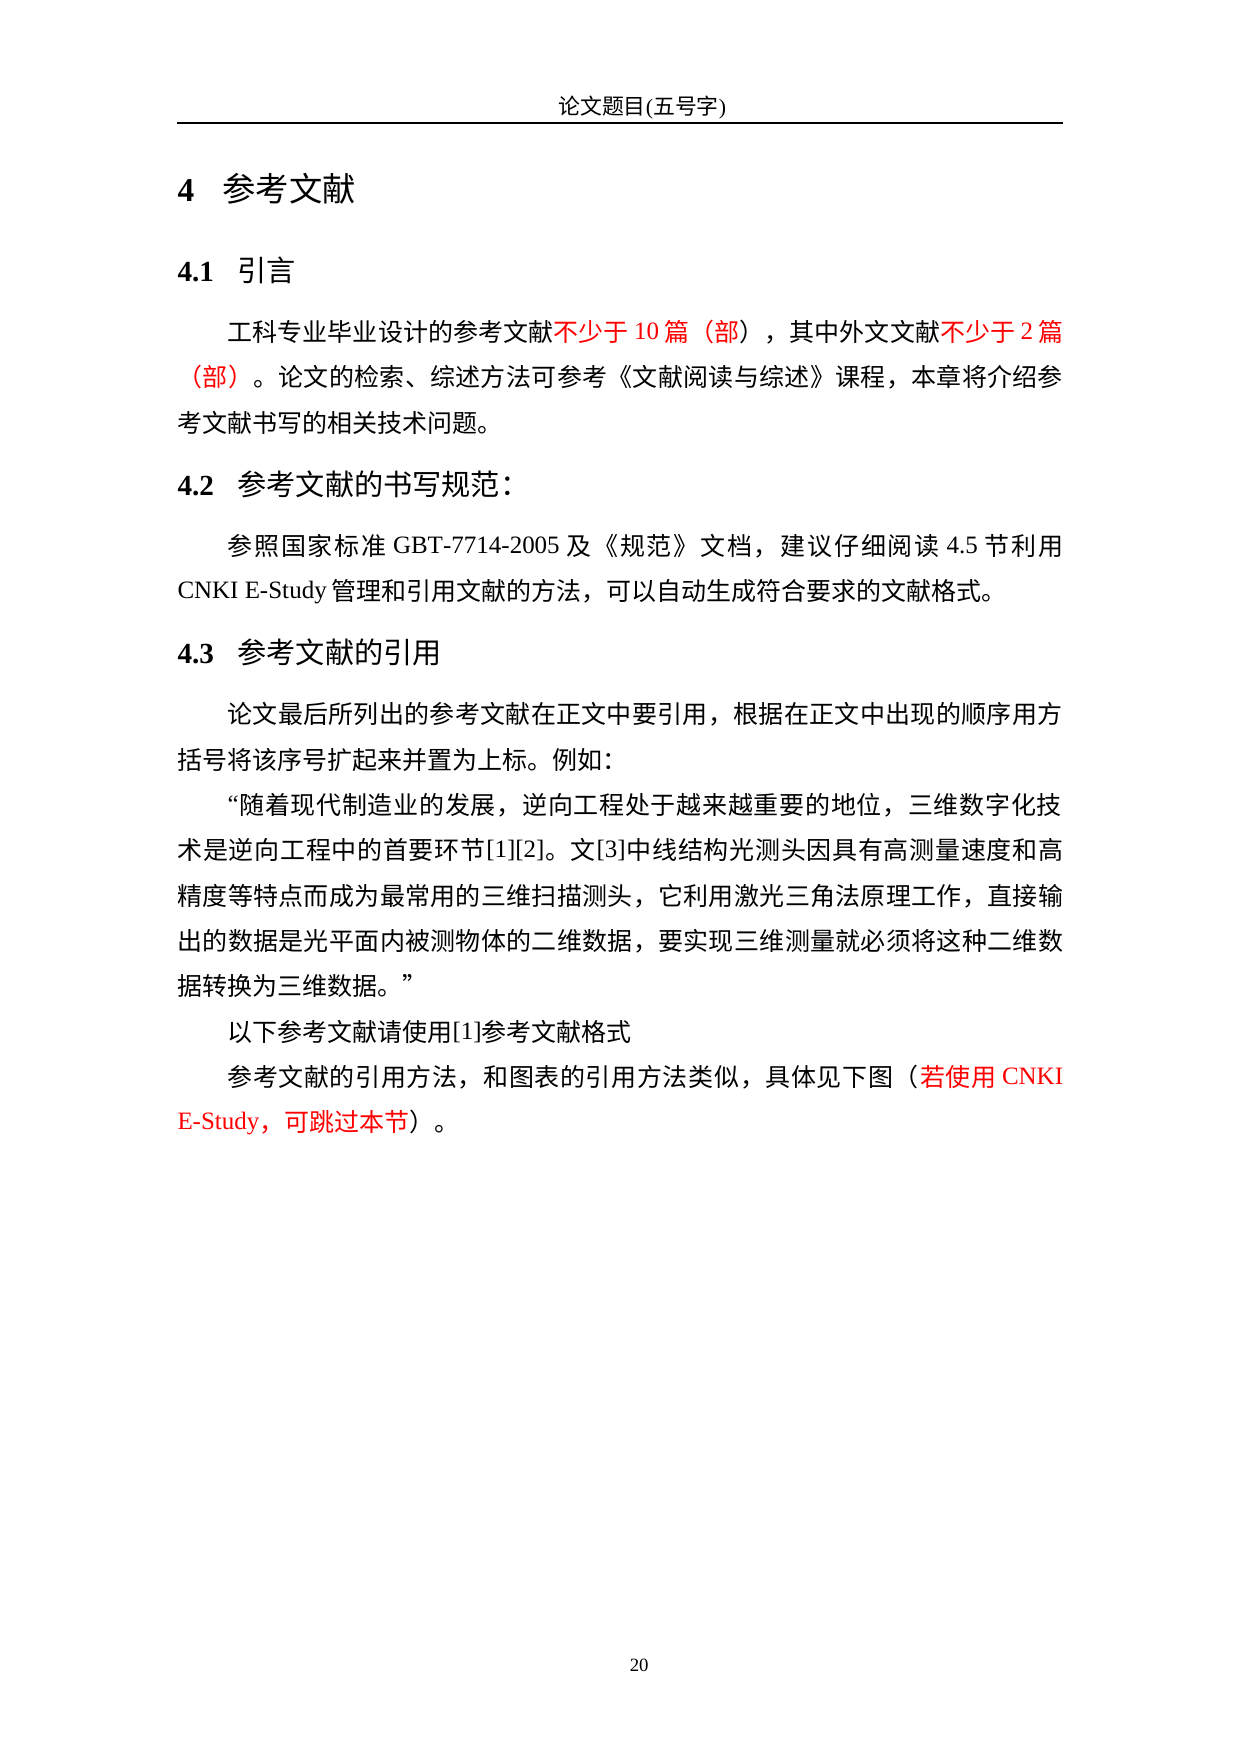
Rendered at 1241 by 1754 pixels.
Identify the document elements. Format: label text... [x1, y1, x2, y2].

subtitle 参考文献的引用 [177, 629, 1063, 672]
text 工科专业毕业设计的参考文献不少于10篇（部），其中外文文献不少于2篇（部）。论文的检索、综述方法可参考《文献阅读与综述》课程，本章将介绍参考文献书写的相关技术问题。 [177, 313, 1063, 439]
text 参考文献的引用方法，和图表的引用方法类似，具体见下图（若使用CNKI E-Study，可跳过本节）。 [177, 1057, 1063, 1139]
text “随着现代制造业的发展，逆向工程处于越来越重要的地位，三维数字化技术是逆向工程中的首要环节[1][2]。文[3]中线结构光测头因具有高测量速度和高精度等特点而成为最常用的三维扫描测头，它利用激光三角法原理工作，直接输出的数据是光平面内被测物体的二维数据，要实现三维测量就必须将这种二维数据转换为三维数据。” [177, 785, 1063, 1003]
text 以下参考文献请使用[1]参考文献格式 [177, 1012, 1063, 1048]
subtitle 引言 [177, 247, 1063, 289]
text 参照国家标准GBT-7714-2005及《规范》文档，建议仔细阅读4.5节利用CNKI E-Study管理和引用文献的方法，可以自动生成符合要求的文献格式。 [177, 526, 1063, 608]
text 论文最后所列出的参考文献在正文中要引用，根据在正文中出现的顺序用方括号将该序号扩起来并置为上标。例如： [177, 695, 1063, 776]
subtitle 参考文献 [177, 162, 1063, 211]
subtitle 参考文献的书写规范： [177, 461, 1063, 503]
